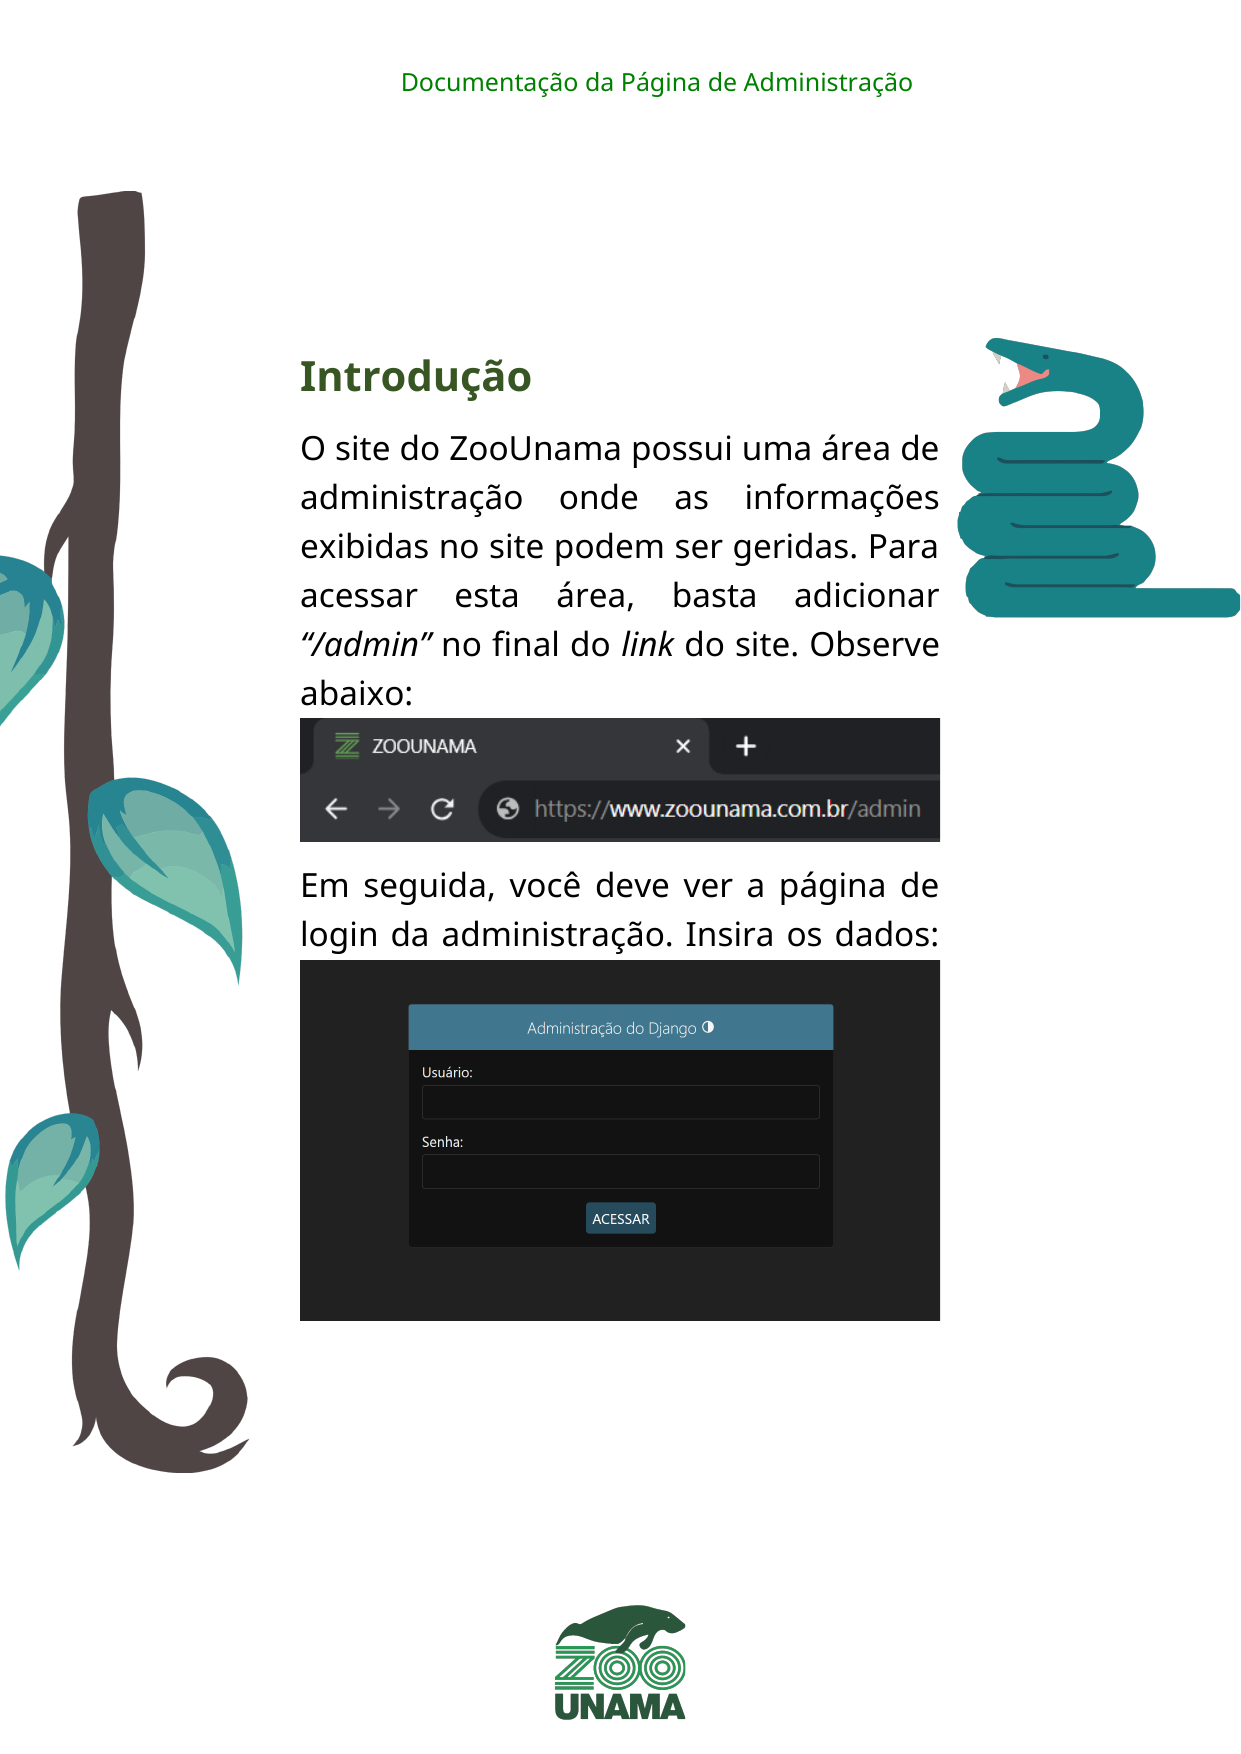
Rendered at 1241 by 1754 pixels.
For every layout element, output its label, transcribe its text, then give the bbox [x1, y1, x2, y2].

text O site do ZooUnama possui uma área de administração onde as informações exibidas no site podem ser geridas. Para acessar esta área, basta adicionar “/admin” no final do link do site. Observe abaixo: [361, 425, 940, 718]
picture [0, 191, 941, 1473]
subtitle Introdução [361, 347, 940, 404]
picture [554, 1605, 686, 1720]
picture [952, 330, 1241, 622]
text Em seguida, você deve ver a página de login da administração. Insira os dados: [361, 862, 940, 960]
